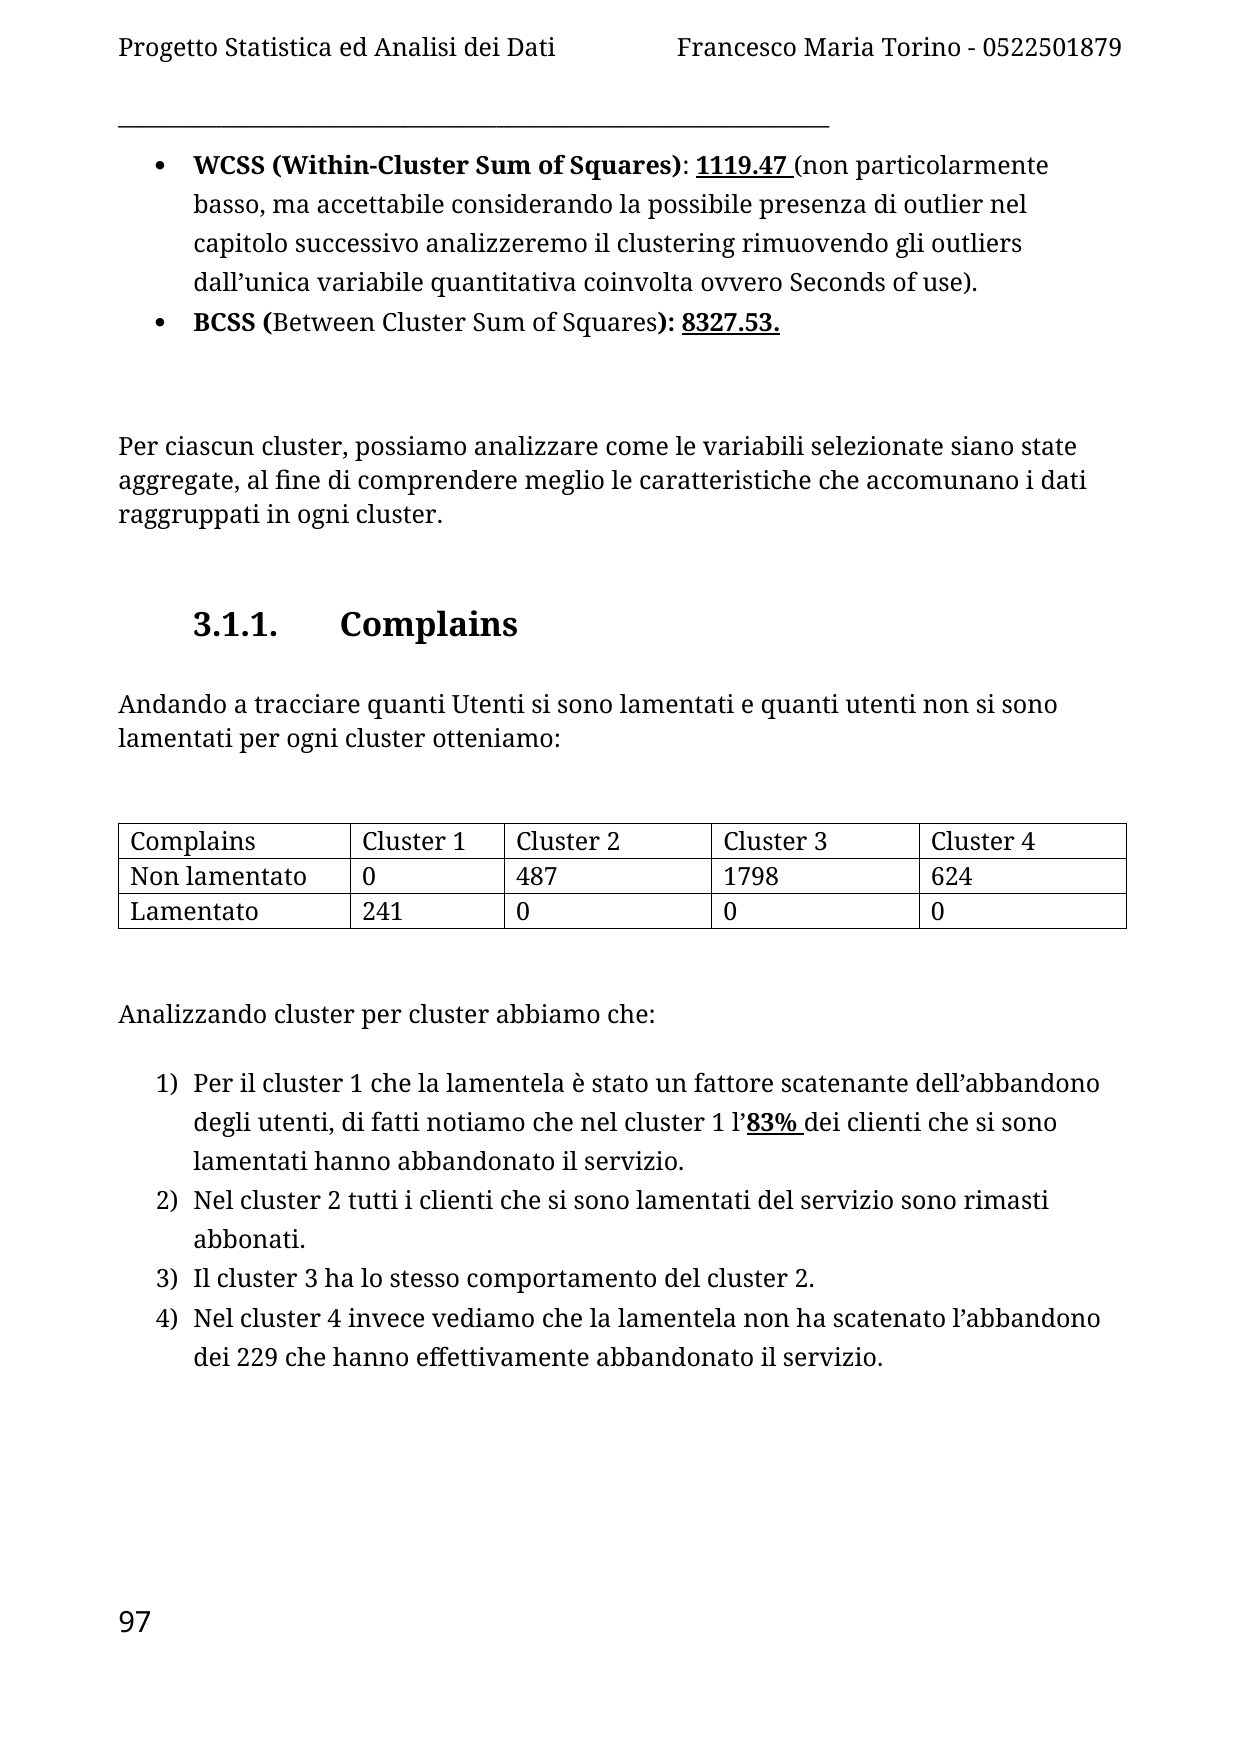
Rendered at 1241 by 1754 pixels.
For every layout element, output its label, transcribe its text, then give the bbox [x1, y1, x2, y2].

table_header Complains [119, 824, 350, 858]
list Per il cluster 1 che la lamentela è stato un fattore scatenante dell’abbandono degli utenti, di fatti notiamo che nel cluster 1 l’83% dei clienti che si sono lamentati hanno abbandonato il servizio. [156, 1065, 1122, 1178]
table_cell 624 [920, 859, 1126, 893]
text Andando a tracciare quanti Utenti si sono lamentati e quanti utenti non si sono lamentati per ogni cluster otteniamo: [118, 686, 1122, 754]
list Nel cluster 4 invece vediamo che la lamentela non ha scatenato l’abbandono dei 229 che hanno effettivamente abbandonato il servizio. [156, 1300, 1122, 1373]
text Analizzando cluster per cluster abbiamo che: [118, 997, 1122, 1031]
table_cell 1798 [712, 859, 919, 893]
table_cell 0 [505, 894, 711, 928]
table_cell Lamentato [119, 894, 350, 928]
table_header Cluster 3 [712, 824, 919, 858]
table_header Cluster 1 [351, 824, 504, 858]
table_cell 487 [505, 859, 711, 893]
table_cell 0 [712, 894, 919, 928]
list Nel cluster 2 tutti i clienti che si sono lamentati del servizio sono rimasti abbonati. [156, 1183, 1122, 1256]
text Per ciascun cluster, possiamo analizzare come le variabili selezionate siano state aggregate, al fine di comprendere meglio le caratteristiche che accomunano i dati raggruppati in ogni cluster. [118, 428, 1122, 530]
table_header Cluster 4 [920, 824, 1126, 858]
table_cell 0 [351, 859, 504, 893]
table_cell 241 [351, 894, 504, 928]
table_cell Non lamentato [119, 859, 350, 893]
list BCSS (Between Cluster Sum of Squares): 8327.53. [156, 304, 1122, 338]
subtitle Complains [193, 601, 1122, 646]
list Il cluster 3 ha lo stesso comportamento del cluster 2. [156, 1261, 1122, 1295]
list WCSS (Within-Cluster Sum of Squares): 1119.47 (non particolarmente basso, ma accettabile considerando la possibile presenza di outlier nel capitolo successivo analizzeremo il clustering rimuovendo gli outliers dall’unica variabile quantitativa coinvolta ovvero Seconds of use). [156, 148, 1122, 299]
table_header Cluster 2 [505, 824, 711, 858]
table_cell 0 [920, 894, 1126, 928]
